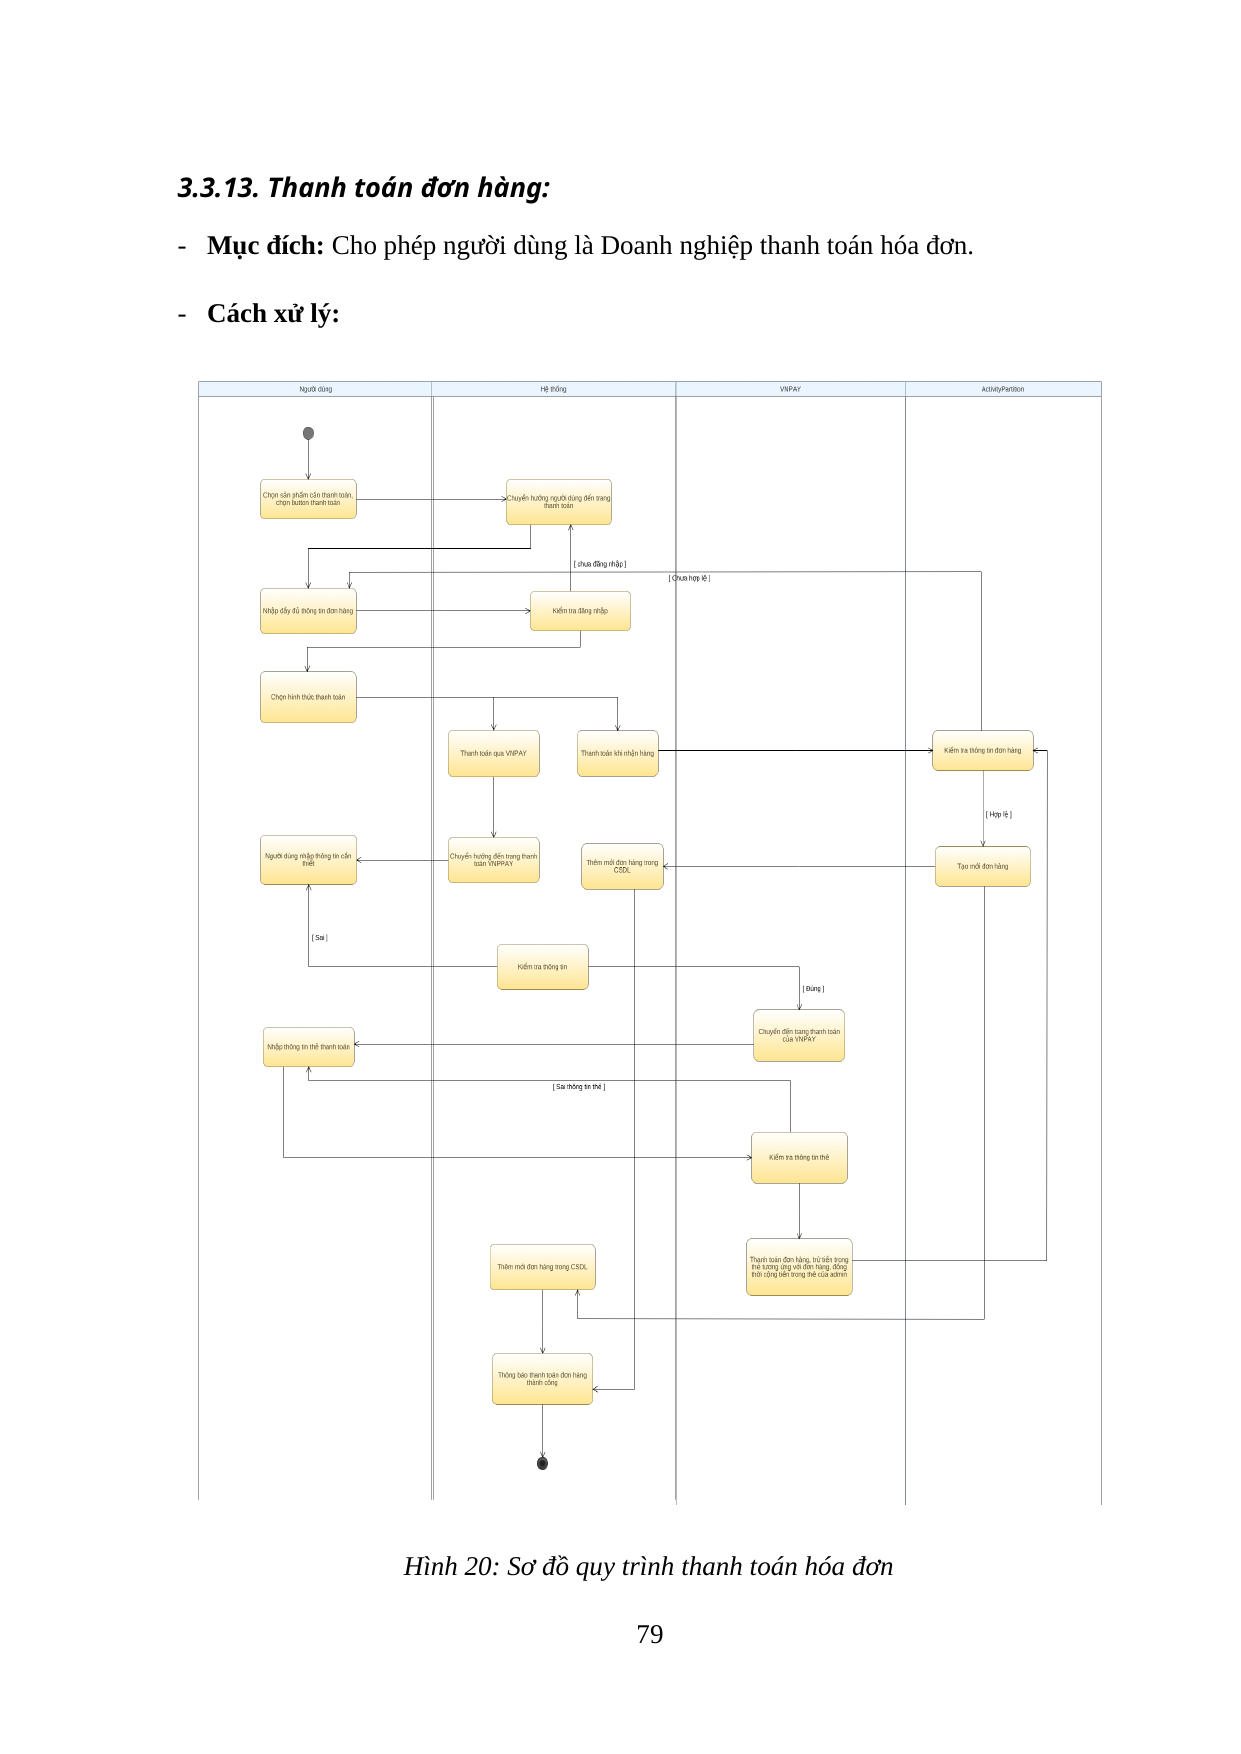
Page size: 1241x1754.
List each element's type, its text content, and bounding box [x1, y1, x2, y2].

subtitle 3.3.13. Thanh toán đơn hàng: [177, 168, 1122, 205]
list Cách xử lý: [177, 297, 1122, 328]
picture [184, 364, 1115, 1522]
text Hình 20: Sơ đồ quy trình thanh toán hóa đơn [177, 1551, 1122, 1582]
list Mục đích: Cho phép người dùng là Doanh nghiệp thanh toán hóa đơn. [177, 229, 1122, 260]
